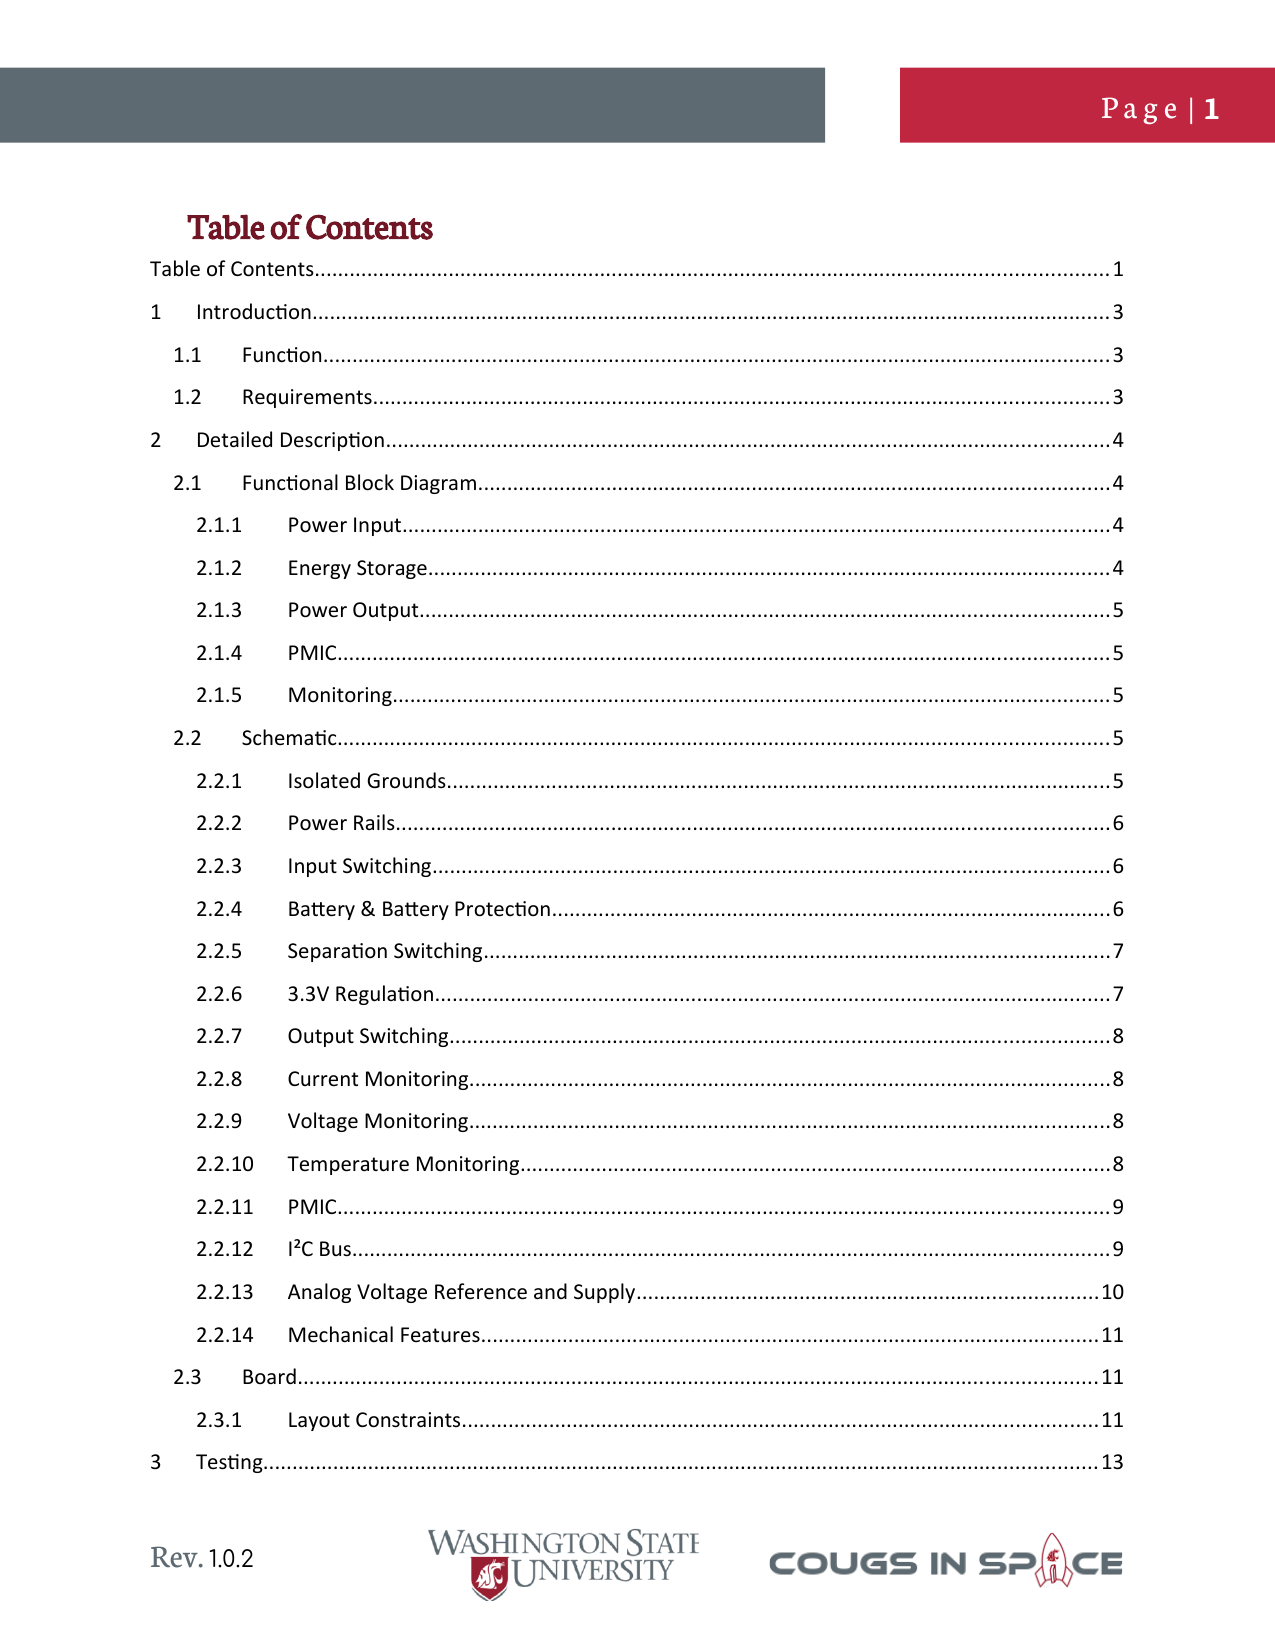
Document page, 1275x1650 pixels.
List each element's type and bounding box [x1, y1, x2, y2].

picture [769, 1532, 1123, 1589]
picture [426, 1528, 699, 1601]
